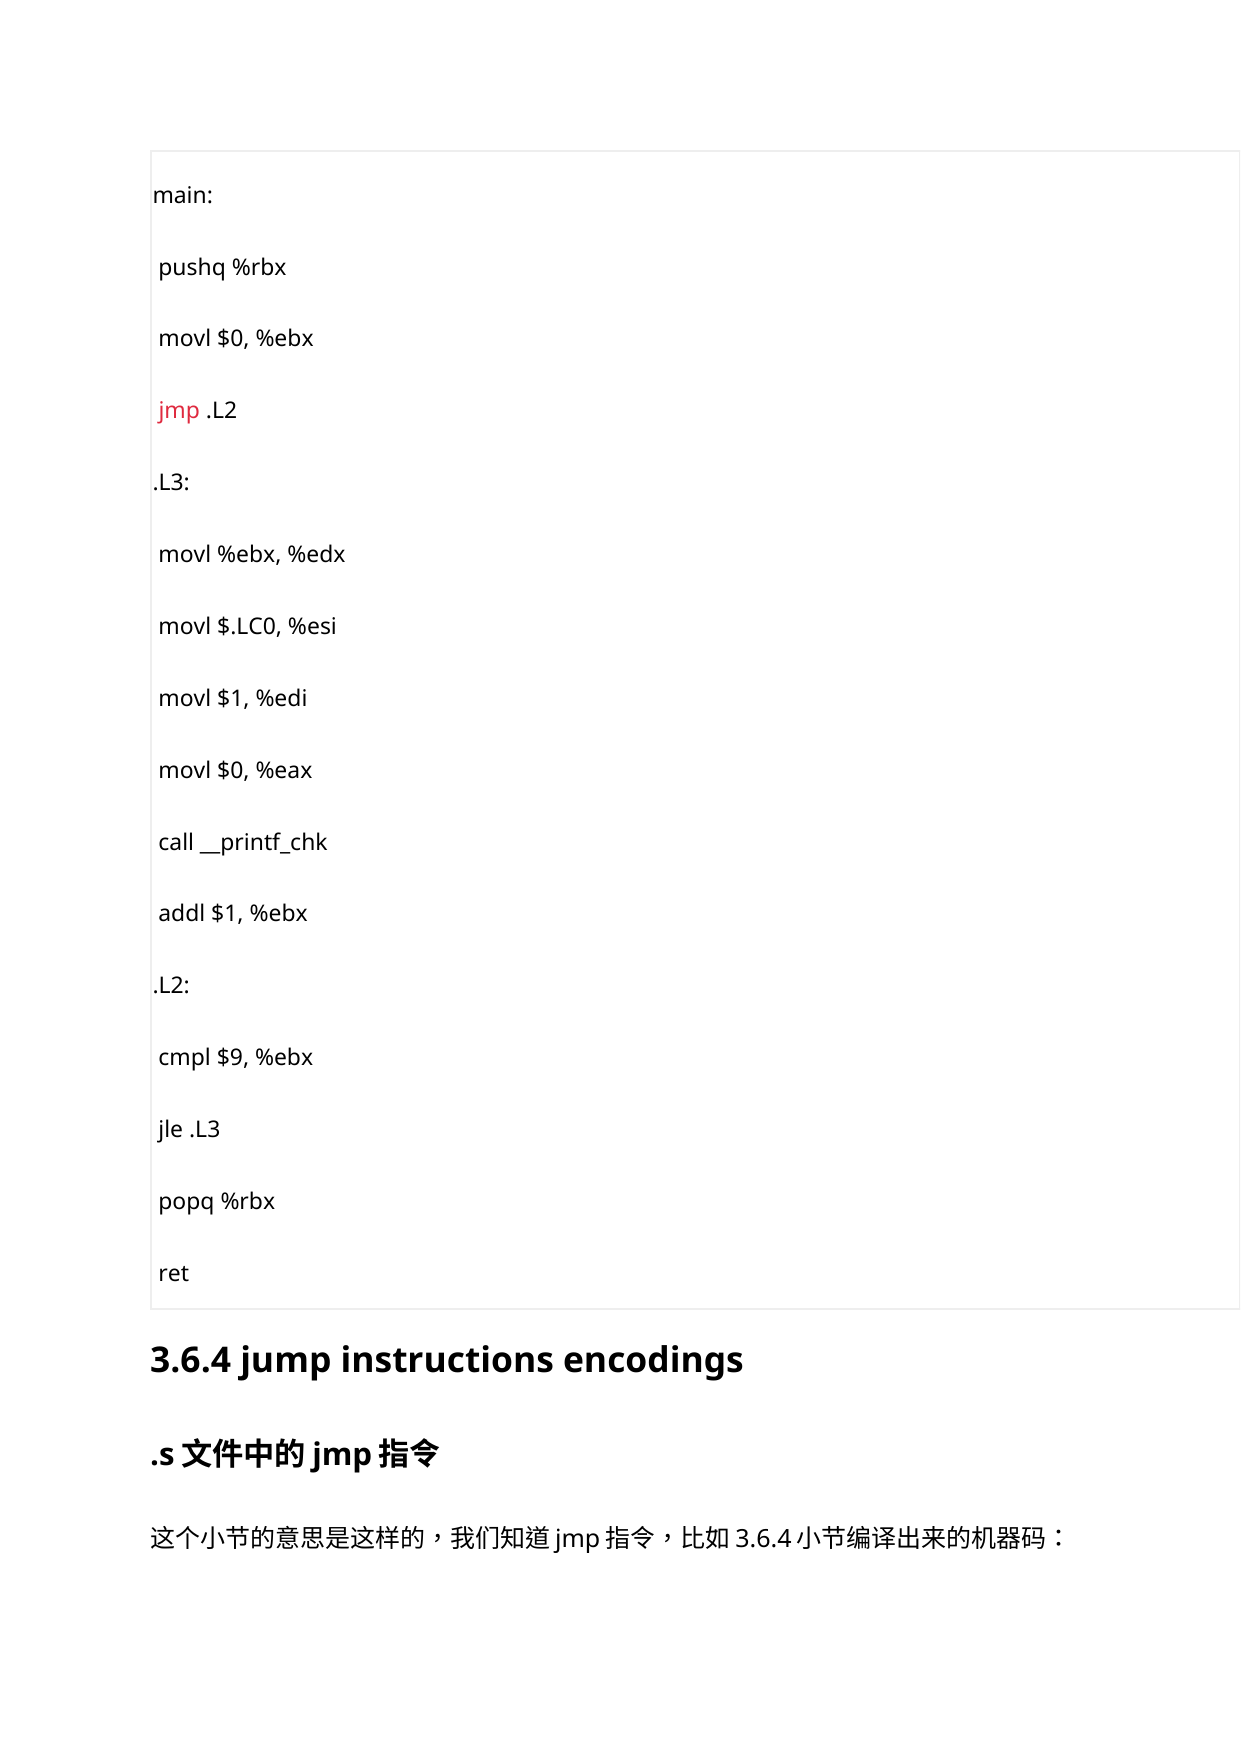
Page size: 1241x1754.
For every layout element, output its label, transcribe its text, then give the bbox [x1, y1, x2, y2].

subtitle .s文件中的jmp指令 [150, 1432, 1090, 1475]
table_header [152, 152, 1239, 1308]
text 这个小节的意思是这样的，我们知道jmp指令，比如3.6.4小节编译出来的机器码： [150, 1521, 1090, 1555]
subtitle 3.6.4 jump instructions encodings [150, 1335, 1090, 1383]
